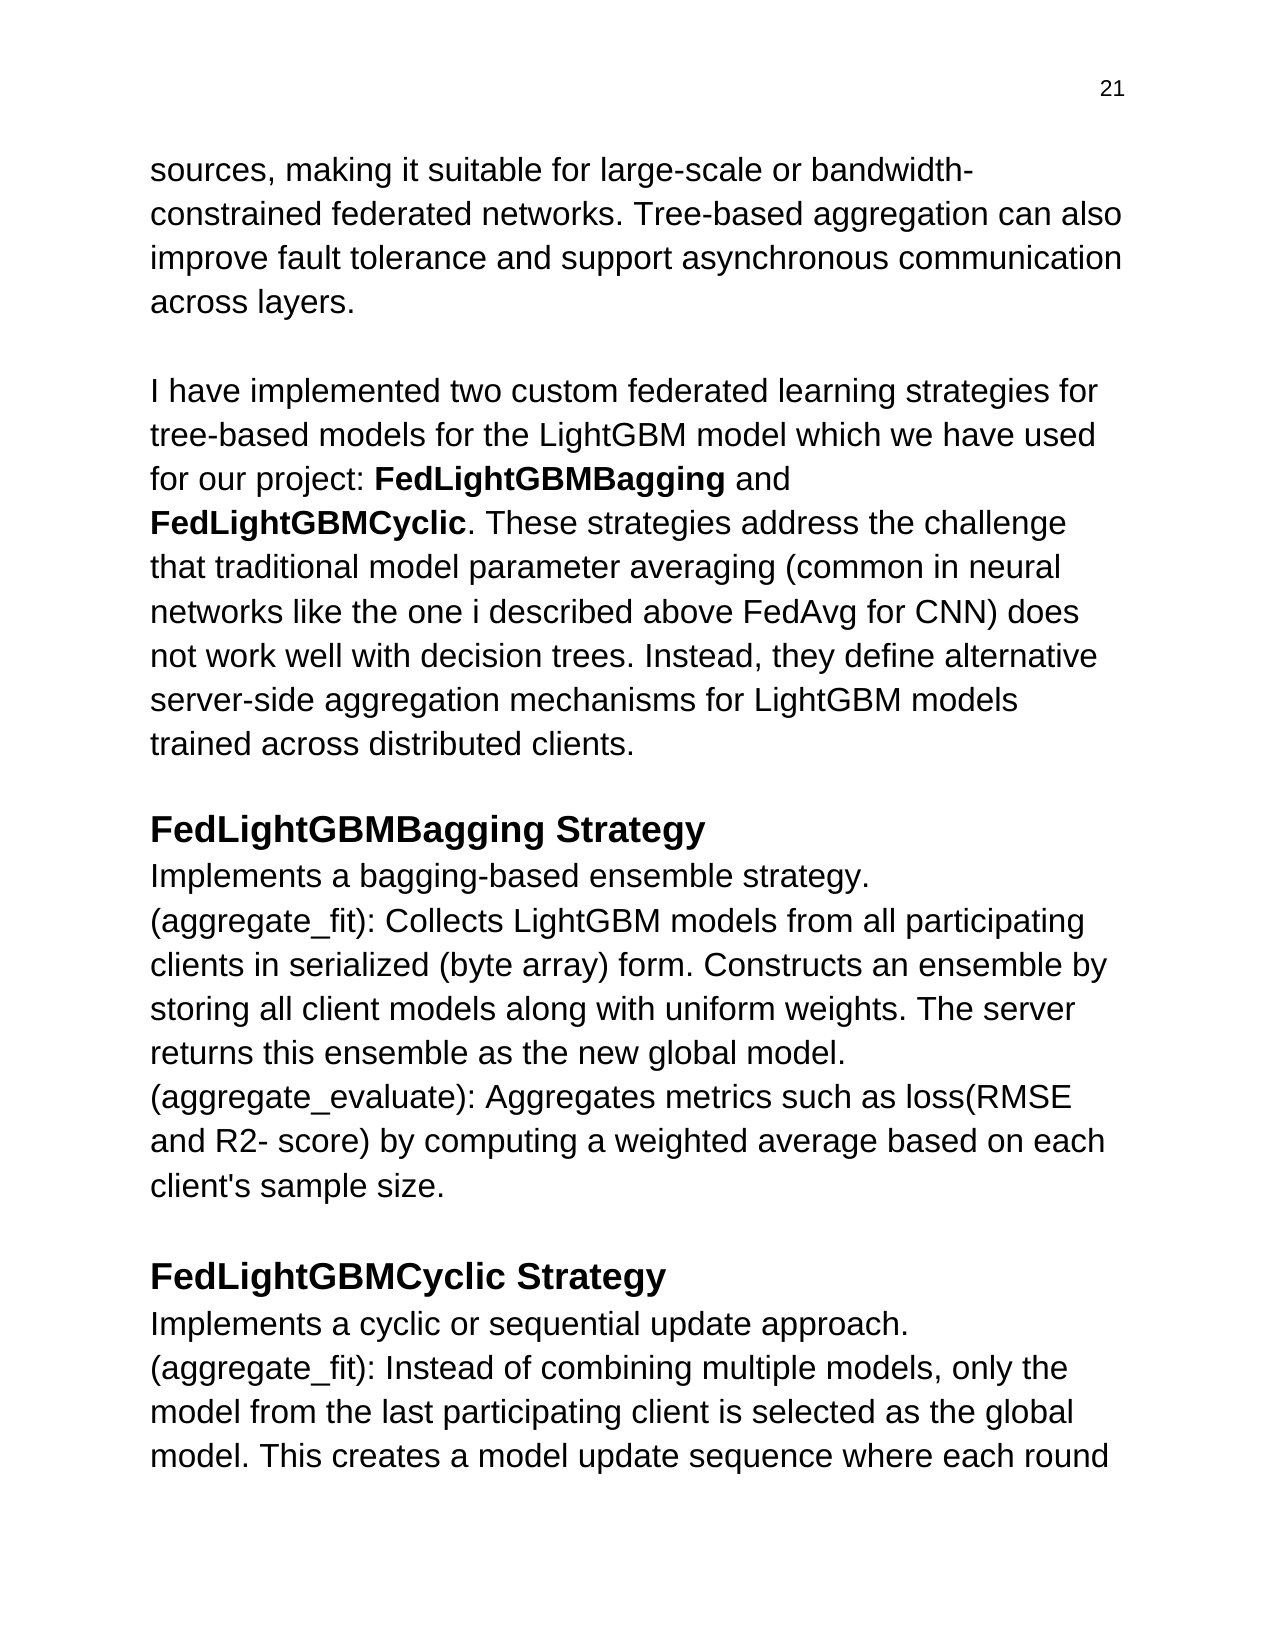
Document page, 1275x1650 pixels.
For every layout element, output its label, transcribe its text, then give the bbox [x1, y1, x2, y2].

text I have implemented two custom federated learning strategies for tree-based models for the LightGBM model which we have used for our project: FedLightGBMBagging and FedLightGBMCyclic. These strategies address the challenge that traditional model parameter averaging (common in neural networks like the one i described above FedAvg for CNN) does not work well with decision trees. Instead, they define alternative server-side aggregation mechanisms for LightGBM models trained across distributed clients. [150, 371, 1125, 763]
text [150, 1348, 1125, 1474]
text FedLightGBMCyclic Strategy [150, 1254, 1125, 1297]
text FedLightGBMBagging Strategy [150, 807, 1125, 850]
text (aggregate_evaluate): Aggregates metrics such as loss(RMSE and R2- score) by computing a weighted average based on each client's sample size. [150, 1077, 1125, 1204]
text Implements a cyclic or sequential update approach. [150, 1303, 1125, 1342]
text (aggregate_fit): Collects LightGBM models from all participating clients in serialized (byte array) form. Constructs an ensemble by storing all client models along with uniform weights. The server returns this ensemble as the new global model. [150, 901, 1125, 1072]
text Implements a bagging-based ensemble strategy. [150, 856, 1125, 895]
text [150, 150, 1125, 321]
